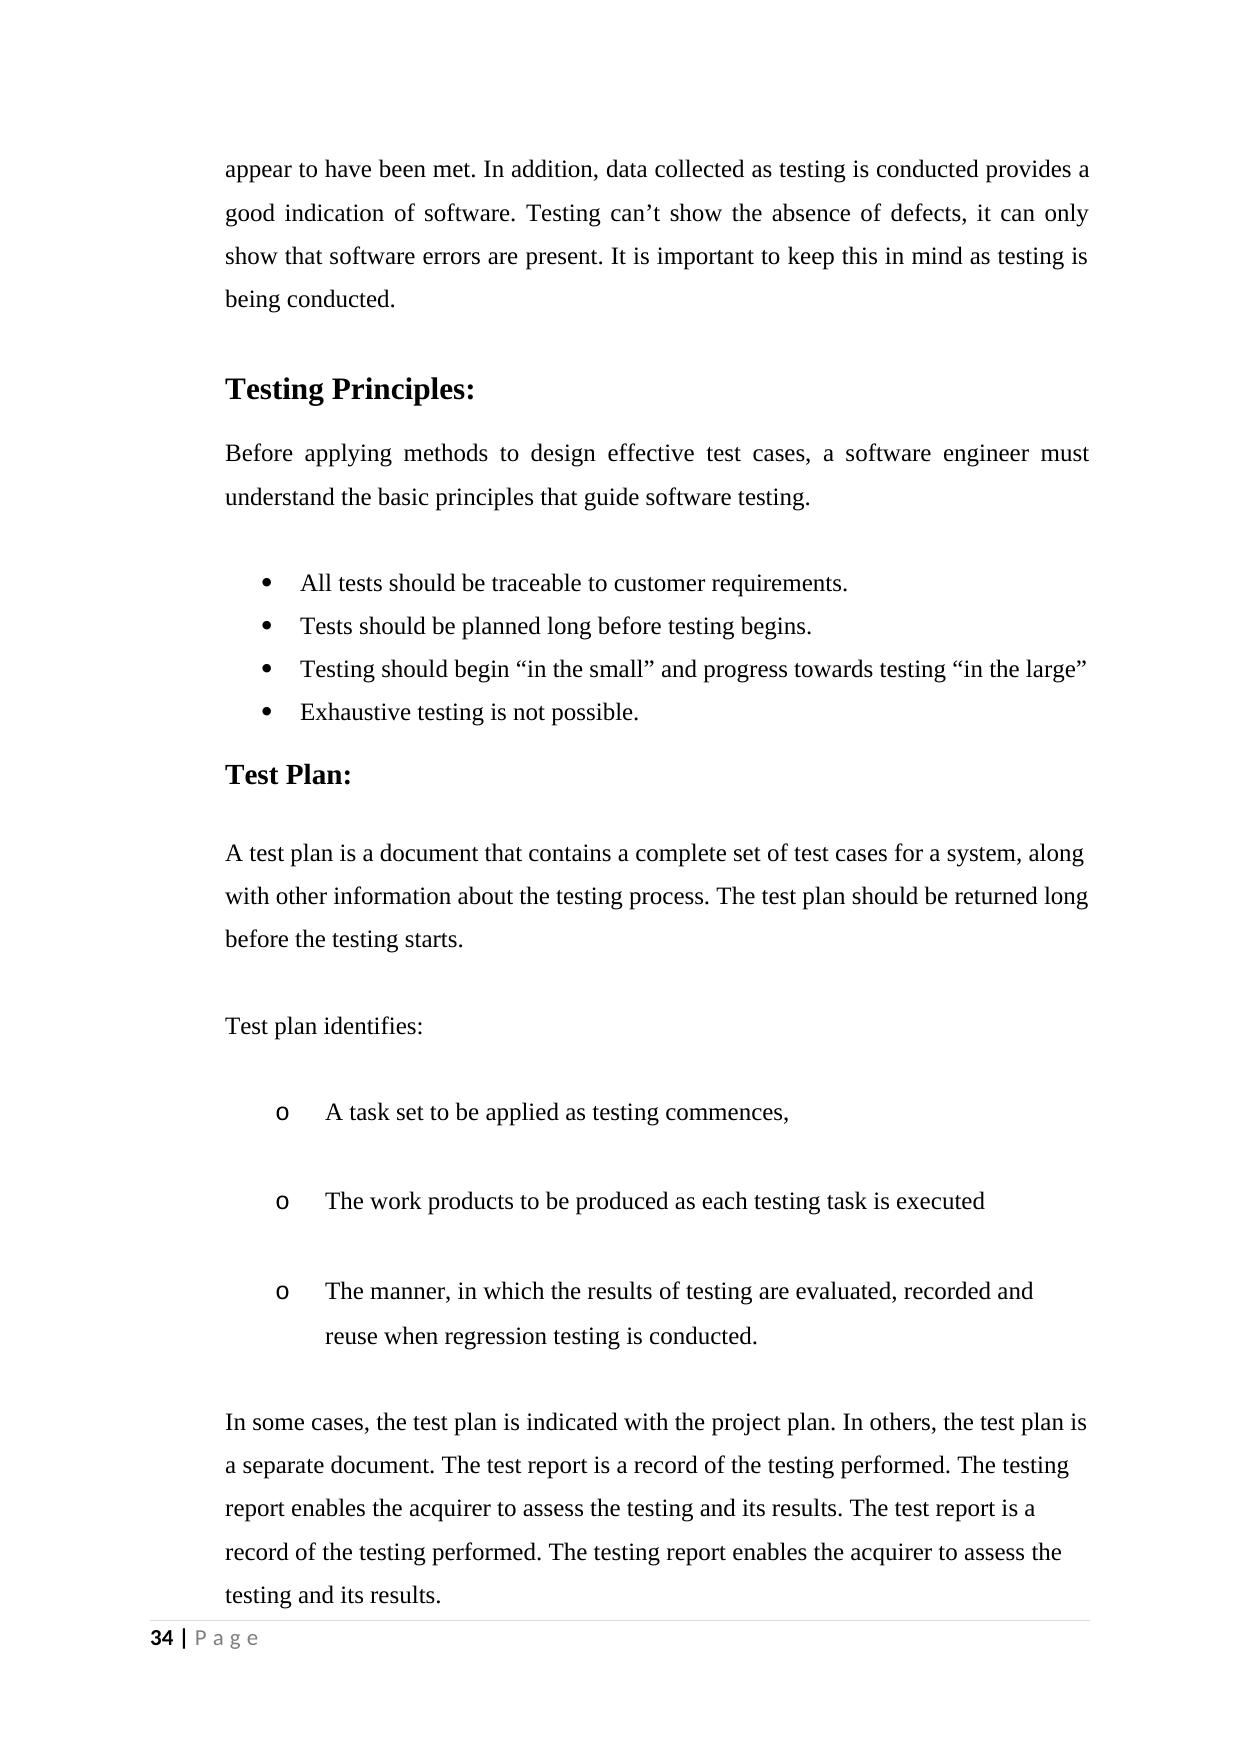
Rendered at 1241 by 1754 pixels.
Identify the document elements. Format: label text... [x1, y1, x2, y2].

list Testing should begin “in the small” and progress towards testing “in the large” [262, 654, 1090, 683]
list The work products to be produced as each testing task is executed [275, 1186, 1090, 1217]
list Exhaustive testing is not possible. [262, 697, 1090, 726]
list Testing Principles: [225, 370, 1090, 406]
list The manner, in which the results of testing are evaluated, recorded and reuse when regression testing is conducted. [275, 1276, 1090, 1350]
list Test plan identifies: [225, 1011, 1090, 1039]
list All tests should be traceable to customer requirements. [262, 568, 1090, 597]
text Test Plan: [150, 757, 1090, 791]
list In some cases, the test plan is indicated with the project plan. In others, the test plan is a separate document. The test report is a record of the testing performed. The testing report enables the acquirer to assess the testing and its results. The test report is a record of the testing performed. The testing report enables the acquirer to assess the testing and its results. [225, 1407, 1090, 1608]
list Before applying methods to design effective test cases, a software engineer must understand the basic principles that guide software testing. [225, 438, 1090, 510]
list A task set to be applied as testing commences, [275, 1097, 1090, 1128]
list A test plan is a document that contains a complete set of test cases for a system, along with other information about the testing process. The test plan should be returned long before the testing starts. [225, 838, 1090, 953]
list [225, 154, 1090, 313]
list Tests should be planned long before testing begins. [262, 611, 1090, 640]
